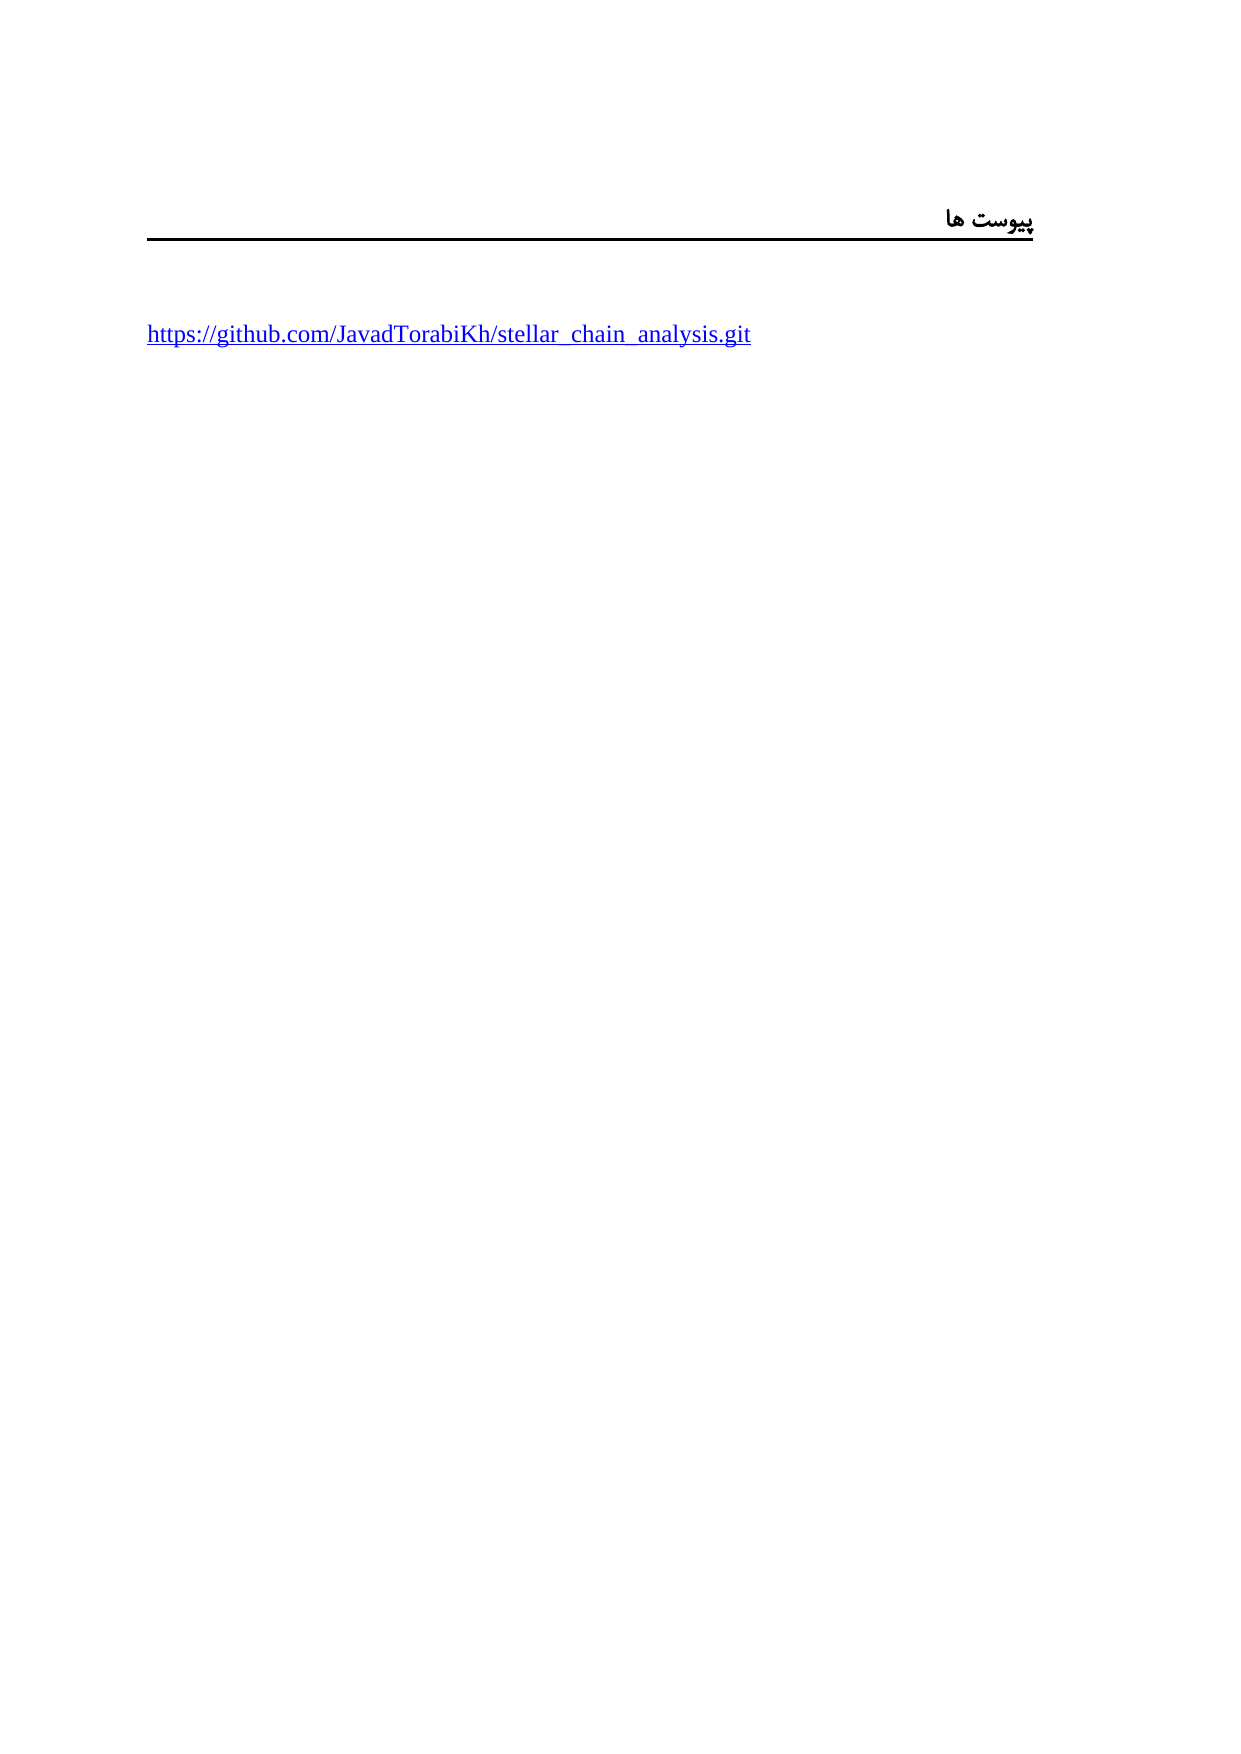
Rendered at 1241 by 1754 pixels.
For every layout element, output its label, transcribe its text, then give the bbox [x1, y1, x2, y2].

text پیوست ها [147, 207, 1033, 238]
text https://github.com/JavadTorabiKh/stellar_chain_analysis.git [147, 319, 1033, 347]
